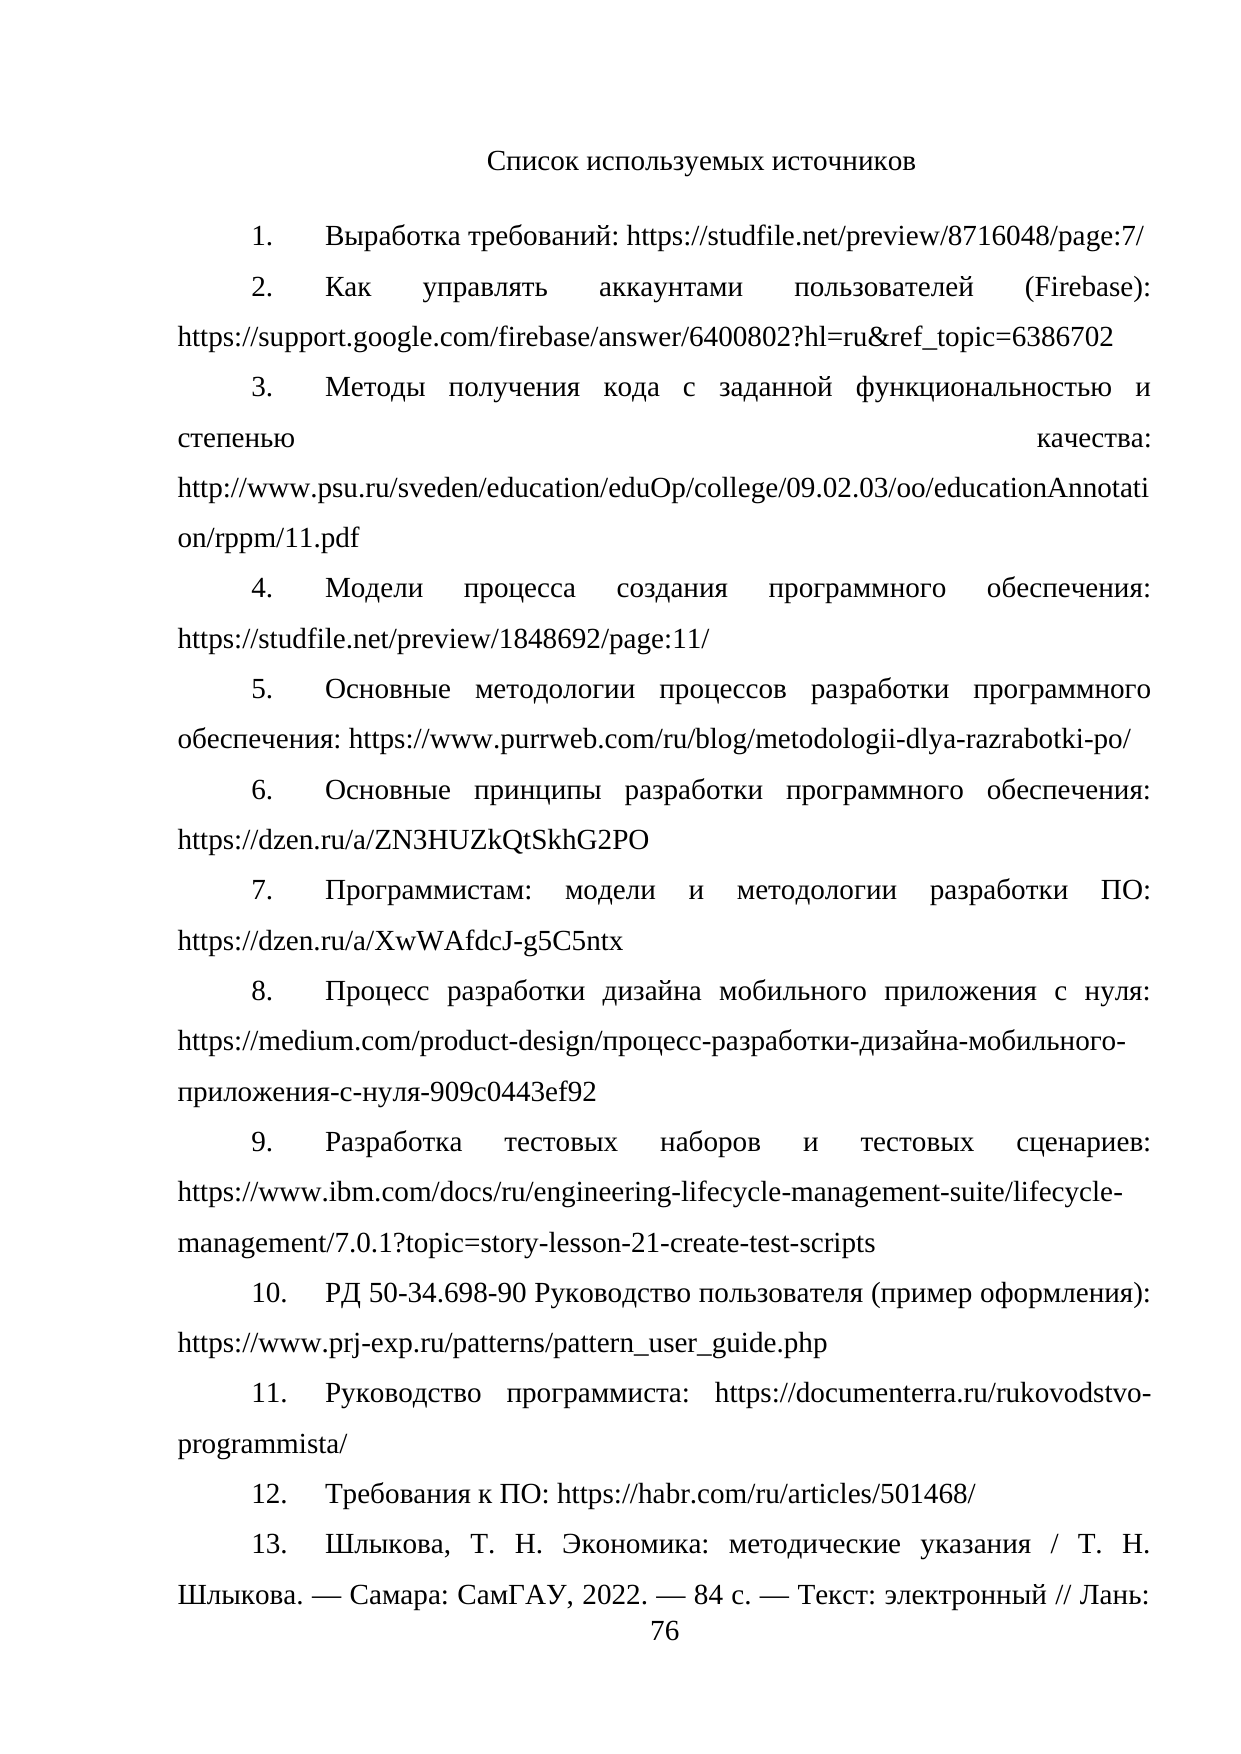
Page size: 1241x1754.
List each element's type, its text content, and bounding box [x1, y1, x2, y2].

list РД 50-34.698-90 Руководство пользователя (пример оформления): https://www.prj-exp.ru/patterns/pattern_user_guide.php [177, 1275, 1152, 1359]
list Руководство программиста: https://documenterra.ru/rukovodstvo-programmista/ [177, 1376, 1152, 1459]
list Модели процесса создания программного обеспечения: https://studfile.net/preview/1848692/page:11/ [177, 571, 1152, 654]
list Методы получения кода с заданной функциональностью и степенью качества: http://www.psu.ru/sveden/education/eduOp/college/09.02.03/oo/educationAnnotation/rppm/11.pdf [177, 369, 1152, 554]
list Основные принципы разработки программного обеспечения: https://dzen.ru/a/ZN3HUZkQtSkhG2PO [177, 772, 1152, 856]
list Требования к ПО: https://habr.com/ru/articles/501468/ [177, 1476, 1152, 1510]
list Программистам: модели и методологии разработки ПО: https://dzen.ru/a/XwWAfdcJ-g5C5ntx [177, 872, 1152, 956]
list Процесс разработки дизайна мобильного приложения с нуля: https://medium.com/product-design/процесс-разработки-дизайна-мобильного-приложения-с-нуля-909c0443ef92 [177, 973, 1152, 1107]
list Основные методологии процессов разработки программного обеспечения: https://www.purrweb.com/ru/blog/metodologii-dlya-razrabotki-po/ [177, 671, 1152, 755]
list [177, 1527, 1152, 1610]
list Разработка тестовых наборов и тестовых сценариев: https://www.ibm.com/docs/ru/engineering-lifecycle-management-suite/lifecycle-management/7.0.1?topic=story-lesson-21-create-test-scripts [177, 1124, 1152, 1258]
list Выработка требований: https://studfile.net/preview/8716048/page:7/ [177, 218, 1152, 252]
list Как управлять аккаунтами пользователей (Firebase): https://support.google.com/firebase/answer/6400802?hl=ru&ref_topic=6386702 [177, 269, 1152, 353]
text Список используемых источников [177, 143, 1152, 177]
